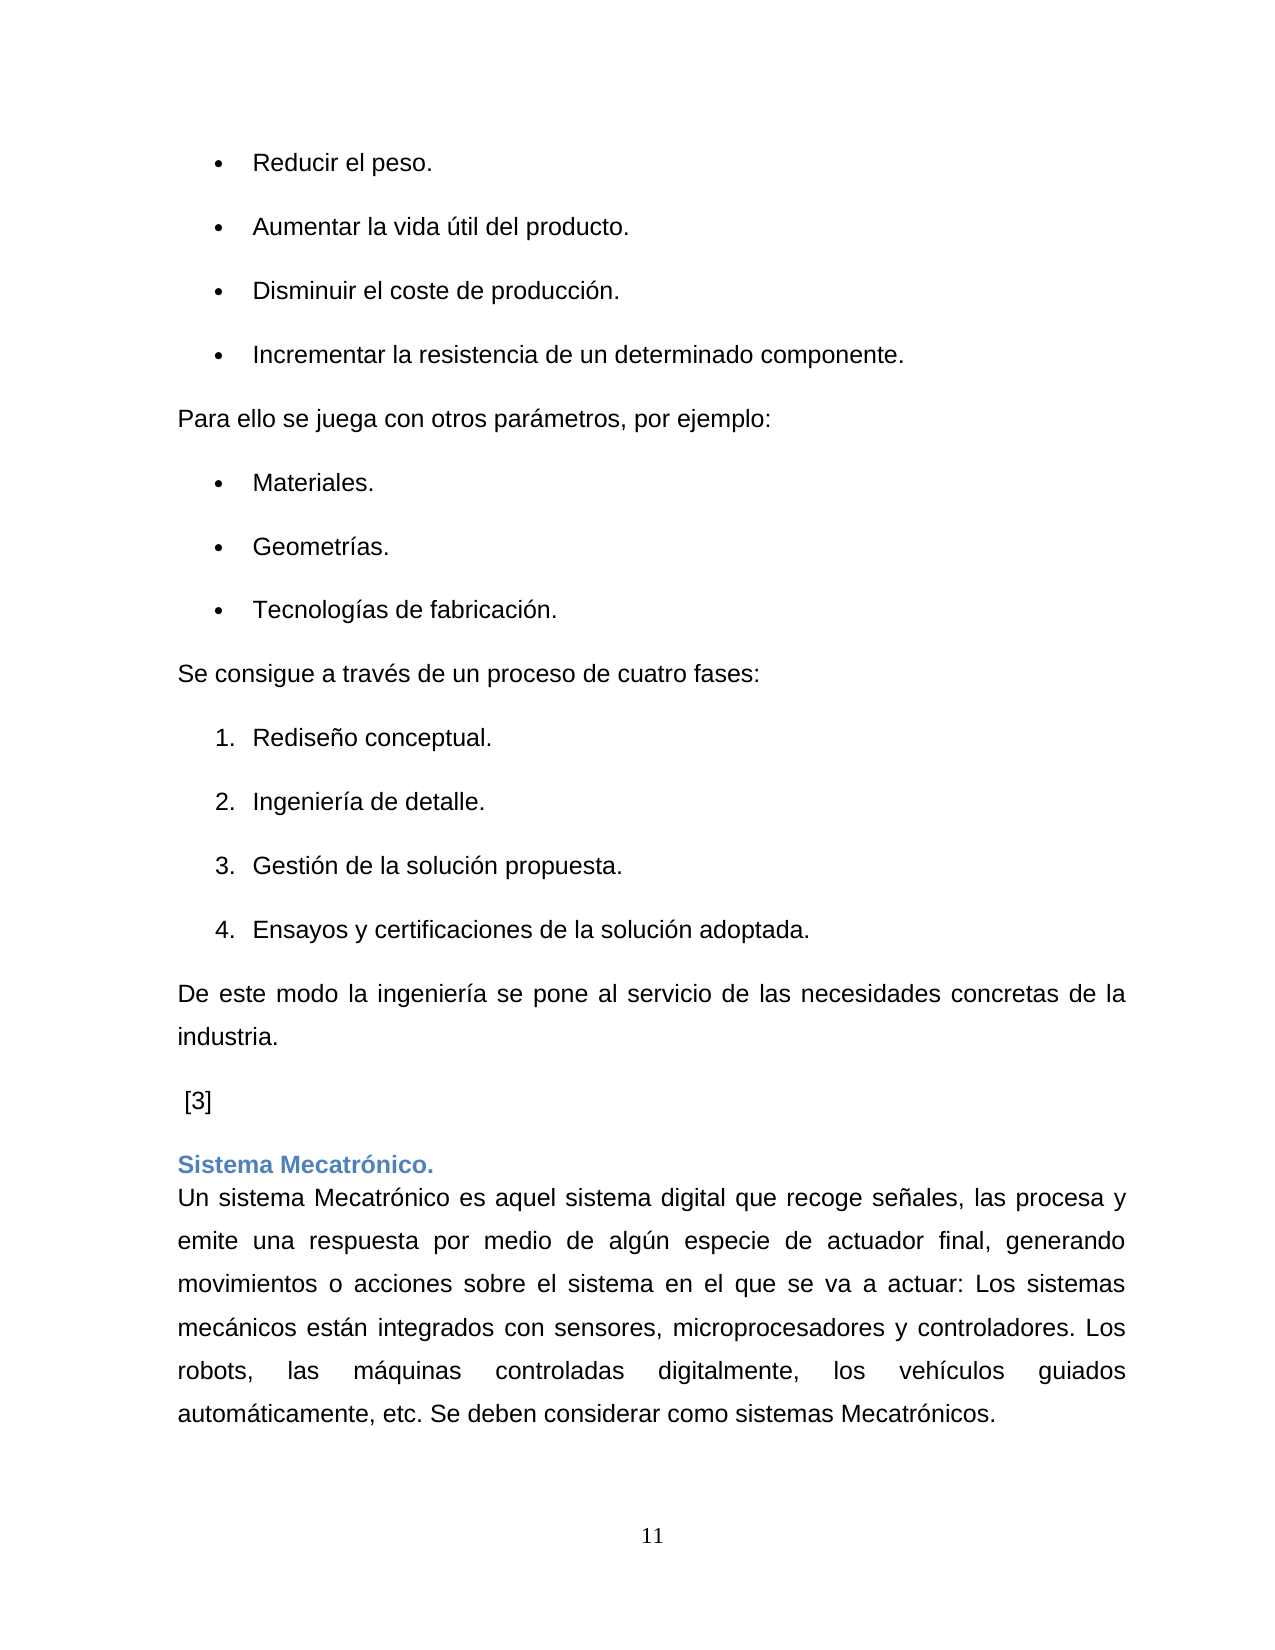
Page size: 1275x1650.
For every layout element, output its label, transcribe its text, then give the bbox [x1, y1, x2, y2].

list Materiales. [215, 467, 1127, 496]
list Aumentar la vida útil del producto. [215, 212, 1127, 240]
text [3] [177, 1086, 1127, 1115]
subtitle Sistema Mecatrónico. [177, 1150, 1127, 1179]
list Tecnologías de fabricación. [215, 595, 1127, 624]
list Disminuir el coste de producción. [215, 276, 1127, 304]
list Rediseño conceptual. [215, 723, 1127, 752]
list Reducir el peso. [215, 148, 1127, 176]
list Gestión de la solución propuesta. [215, 851, 1127, 880]
list Ingeniería de detalle. [215, 787, 1127, 816]
text Un sistema Mecatrónico es aquel sistema digital que recoge señales, las procesa y emite una respuesta por medio de algún especie de actuador final, generando movimientos o acciones sobre el sistema en el que se va a actuar: Los sistemas mecánicos están integrados con sensores, microprocesadores y controladores. Los robots, las máquinas controladas digitalmente, los vehículos guiados automáticamente, etc. Se deben considerar como sistemas Mecatrónicos. [177, 1183, 1127, 1428]
list Ensayos y certificaciones de la solución adoptada. [215, 915, 1127, 944]
text Se consigue a través de un proceso de cuatro fases: [177, 659, 1127, 688]
list Incrementar la resistencia de un determinado componente. [215, 339, 1127, 368]
text Para ello se juega con otros parámetros, por ejemplo: [177, 403, 1127, 432]
text De este modo la ingeniería se pone al servicio de las necesidades concretas de la industria. [177, 979, 1127, 1051]
list Geometrías. [215, 531, 1127, 560]
